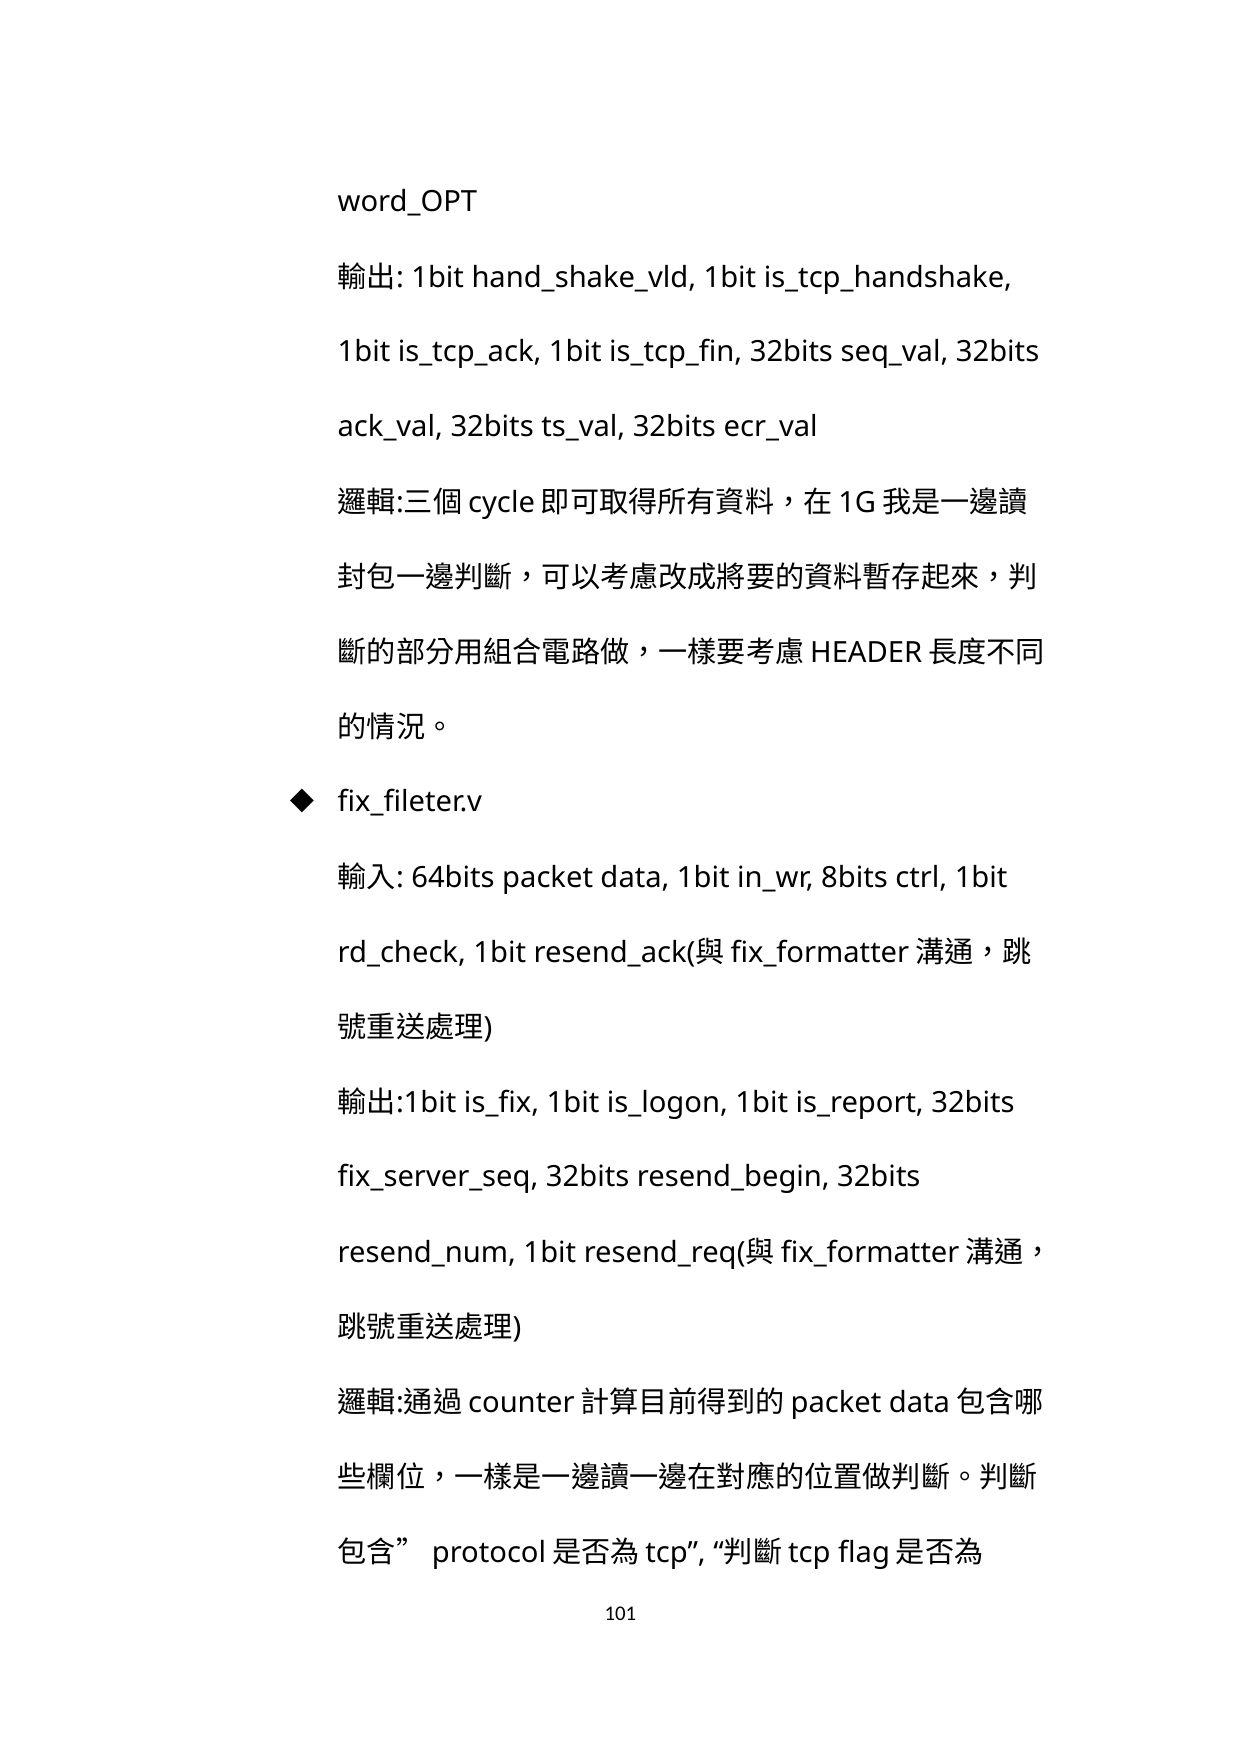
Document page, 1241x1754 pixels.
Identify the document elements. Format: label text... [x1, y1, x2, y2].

list 輸入: 64bits packet data, 1bit in_wr, 8bits ctrl, 1bit rd_check, 1bit resend_ack(與fix_formatter溝通，跳號重送處理) [337, 837, 1053, 1062]
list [337, 1362, 1053, 1587]
list 輸出:1bit is_fix, 1bit is_logon, 1bit is_report, 32bits fix_server_seq, 32bits resend_begin, 32bits resend_num, 1bit resend_req(與fix_formatter溝通，跳號重送處理) [337, 1062, 1053, 1362]
list 輸出: 1bit hand_shake_vld, 1bit is_tcp_handshake, 1bit is_tcp_ack, 1bit is_tcp_fin, 32bits seq_val, 32bits ack_val, 32bits ts_val, 32bits ecr_val [337, 237, 1053, 462]
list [337, 162, 1053, 237]
list 邏輯:三個cycle即可取得所有資料，在1G我是一邊讀封包一邊判斷，可以考慮改成將要的資料暫存起來，判斷的部分用組合電路做，一樣要考慮HEADER長度不同的情況。 [337, 462, 1053, 762]
list fix_fileter.v [287, 762, 1053, 837]
